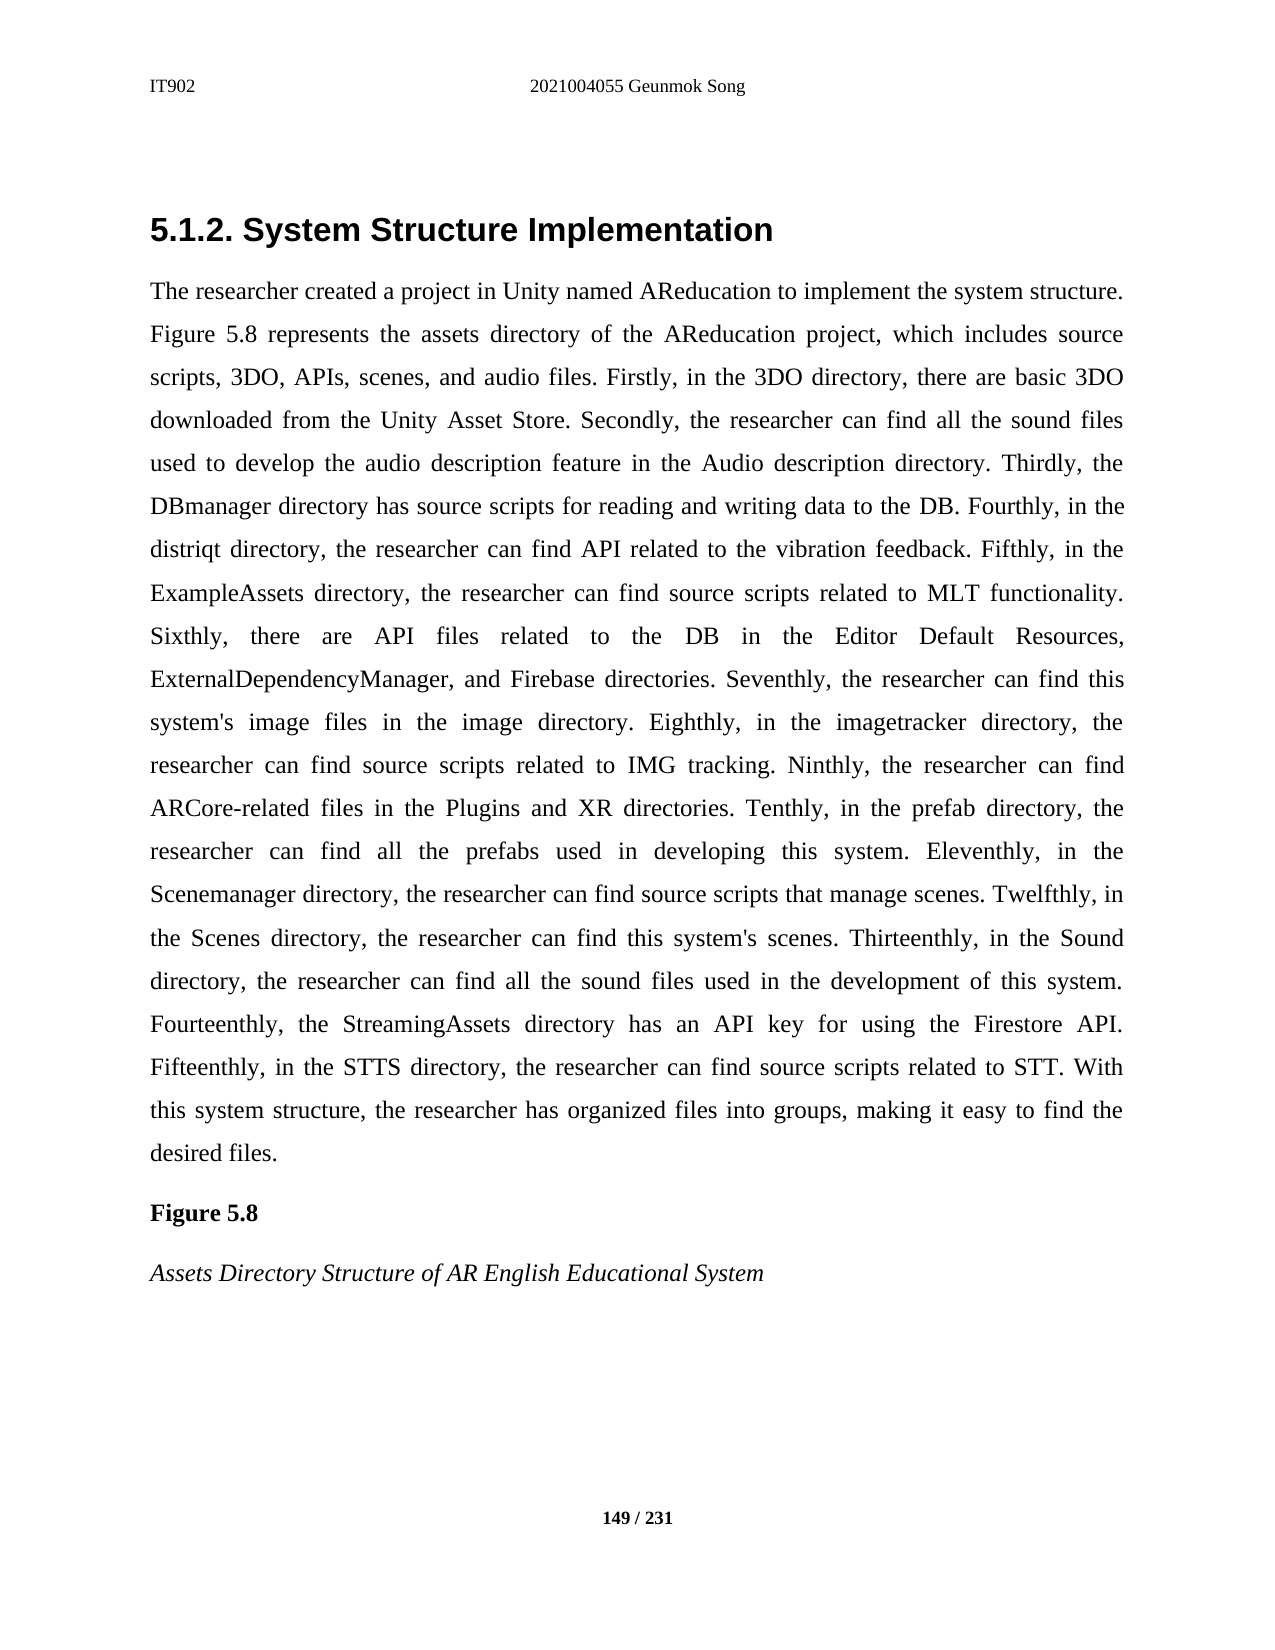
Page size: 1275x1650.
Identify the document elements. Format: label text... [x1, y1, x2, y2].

text Figure 5.8 [150, 1198, 1125, 1227]
text The researcher created a project in Unity named AReducation to implement the system structure. Figure 5.8 represents the assets directory of the AReducation project, which includes source scripts, 3DO, APIs, scenes, and audio files. Firstly, in the 3DO directory, there are basic 3DO downloaded from the Unity Asset Store. Secondly, the researcher can find all the sound files used to develop the audio description feature in the Audio description directory. Thirdly, the DBmanager directory has source scripts for reading and writing data to the DB. Fourthly, in the distriqt directory, the researcher can find API related to the vibration feedback. Fifthly, in the ExampleAssets directory, the researcher can find source scripts related to MLT functionality. Sixthly, there are API files related to the DB in the Editor Default Resources, ExternalDependencyManager, and Firebase directories. Seventhly, the researcher can find this system's image files in the image directory. Eighthly, in the imagetracker directory, the researcher can find source scripts related to IMG tracking. Ninthly, the researcher can find ARCore-related files in the Plugins and XR directories. Tenthly, in the prefab directory, the researcher can find all the prefabs used in developing this system. Eleventhly, in the Scenemanager directory, the researcher can find source scripts that manage scenes. Twelfthly, in the Scenes directory, the researcher can find this system's scenes. Thirteenthly, in the Sound directory, the researcher can find all the sound files used in the development of this system. Fourteenthly, the StreamingAssets directory has an API key for using the Firestore API. Fifteenthly, in the STTS directory, the researcher can find source scripts related to STT. With this system structure, the researcher has organized files into groups, making it easy to find the desired files. [150, 276, 1125, 1167]
subtitle 5.1.2. System Structure Implementation [150, 210, 1125, 248]
text Assets Directory Structure of AR English Educational System [150, 1258, 1125, 1287]
